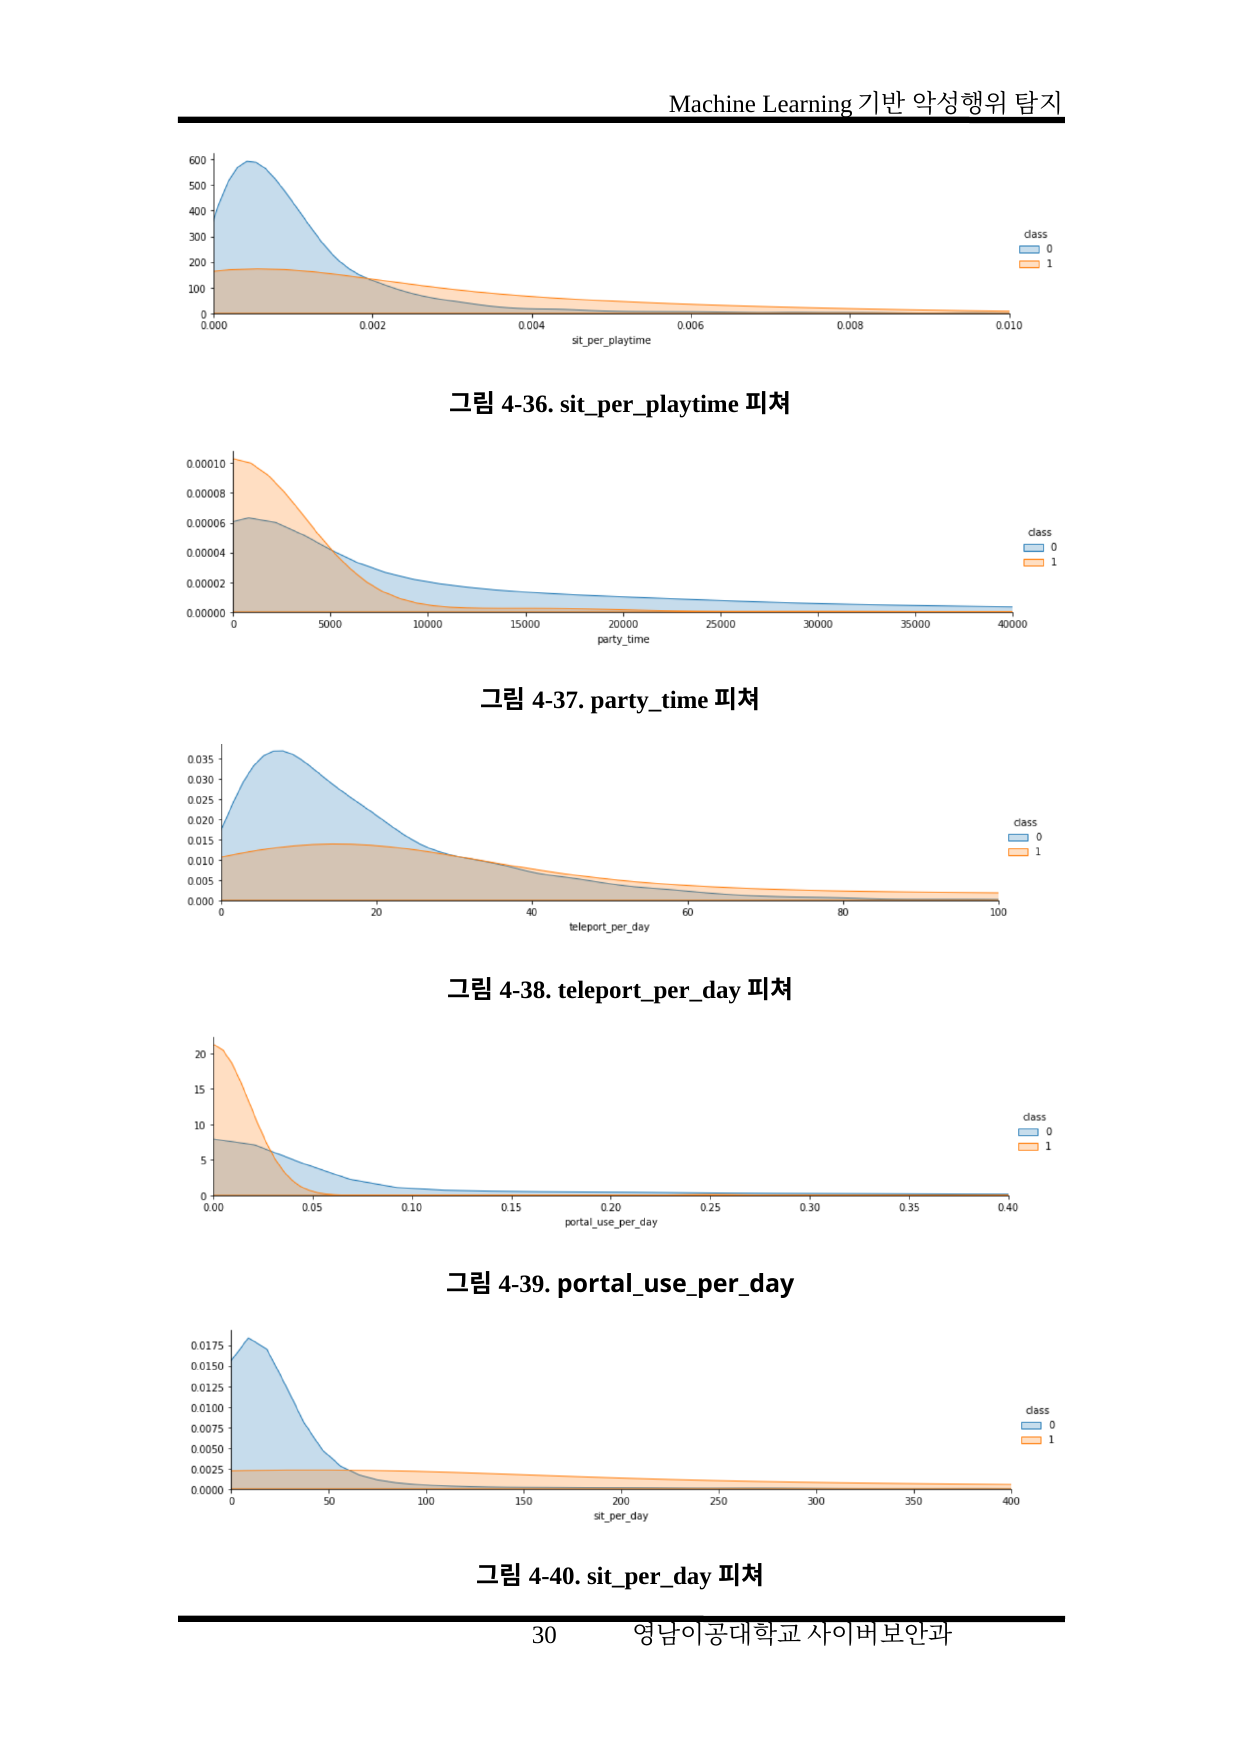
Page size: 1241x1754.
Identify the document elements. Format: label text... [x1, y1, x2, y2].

picture [177, 1034, 1063, 1235]
picture [177, 448, 1063, 651]
picture [177, 150, 1063, 356]
picture [177, 744, 1063, 941]
picture [177, 1328, 1063, 1527]
